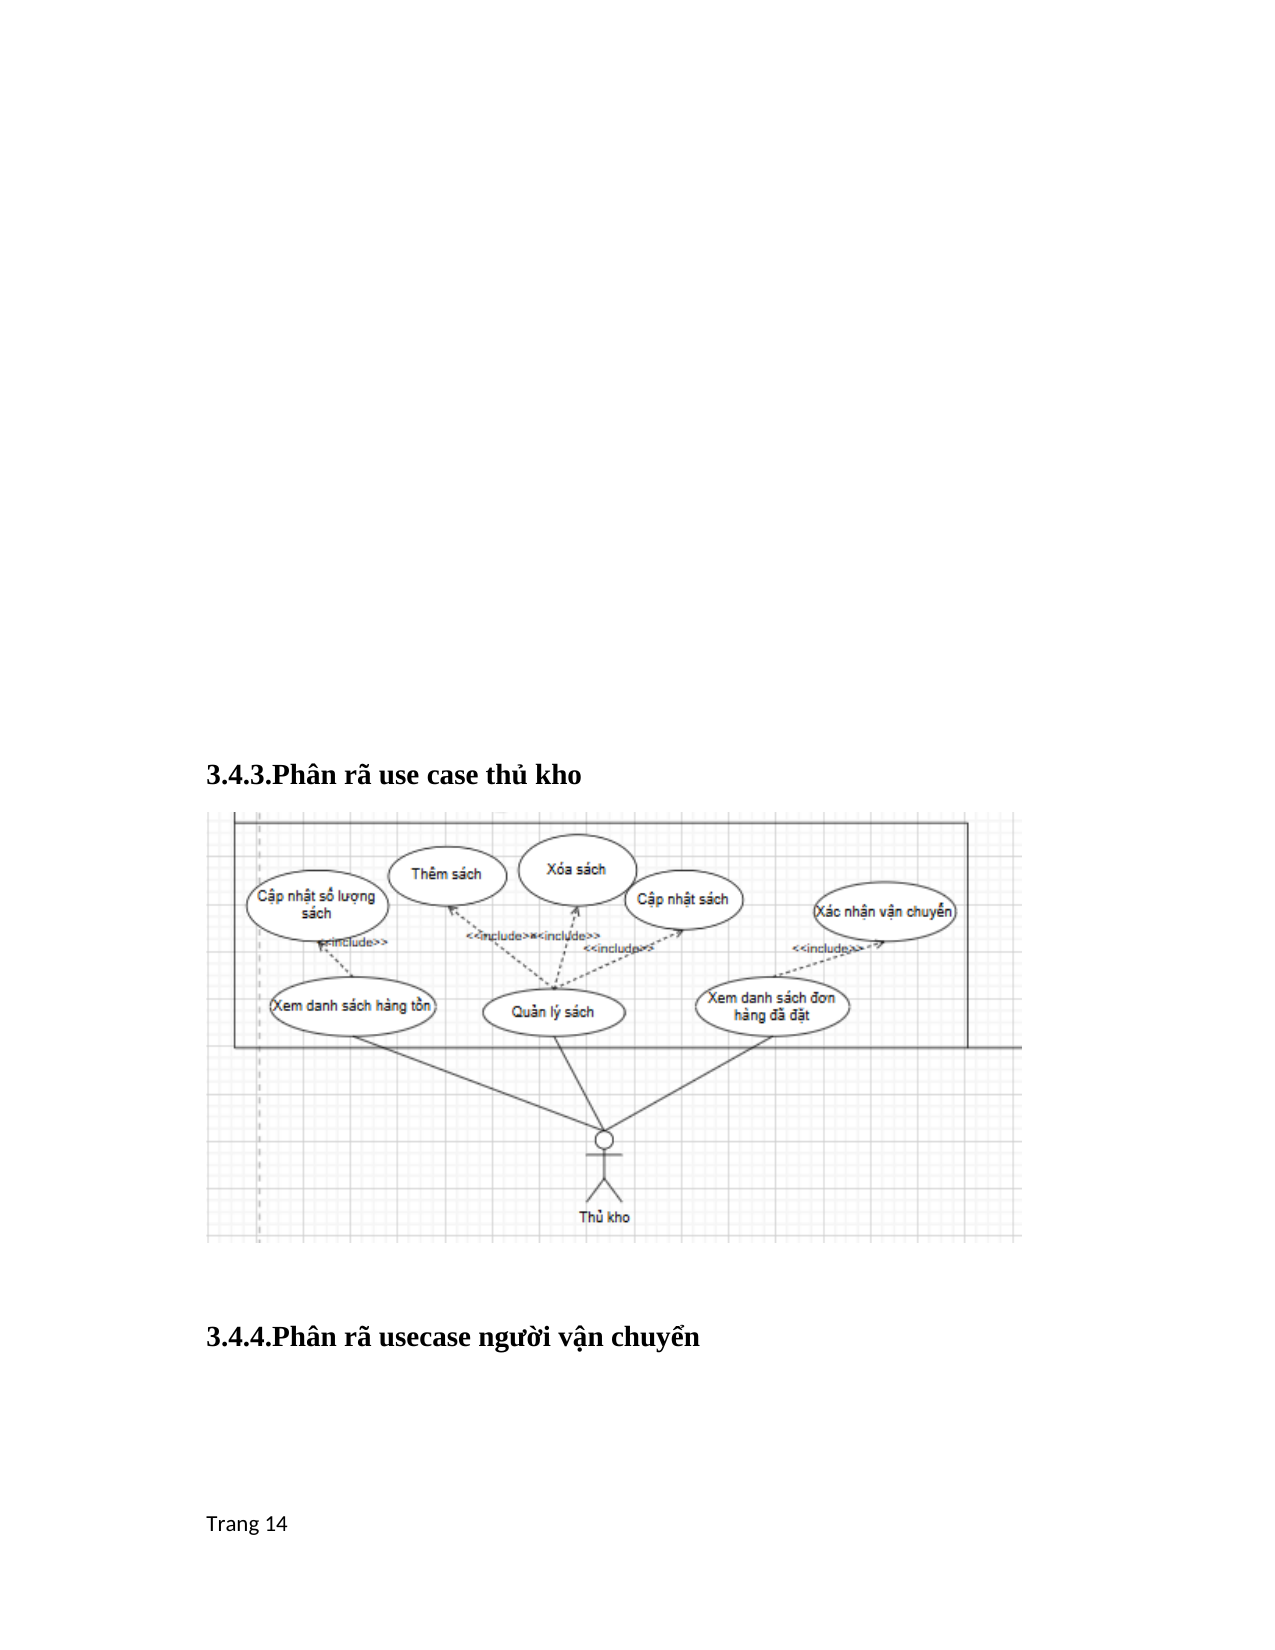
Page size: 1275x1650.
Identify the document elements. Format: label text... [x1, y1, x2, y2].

text 3.4.4.Phân rã usecase người vận chuyển [206, 1319, 1187, 1353]
picture [206, 812, 1022, 1243]
text 3.4.3.Phân rã use case thủ kho [206, 757, 1187, 791]
